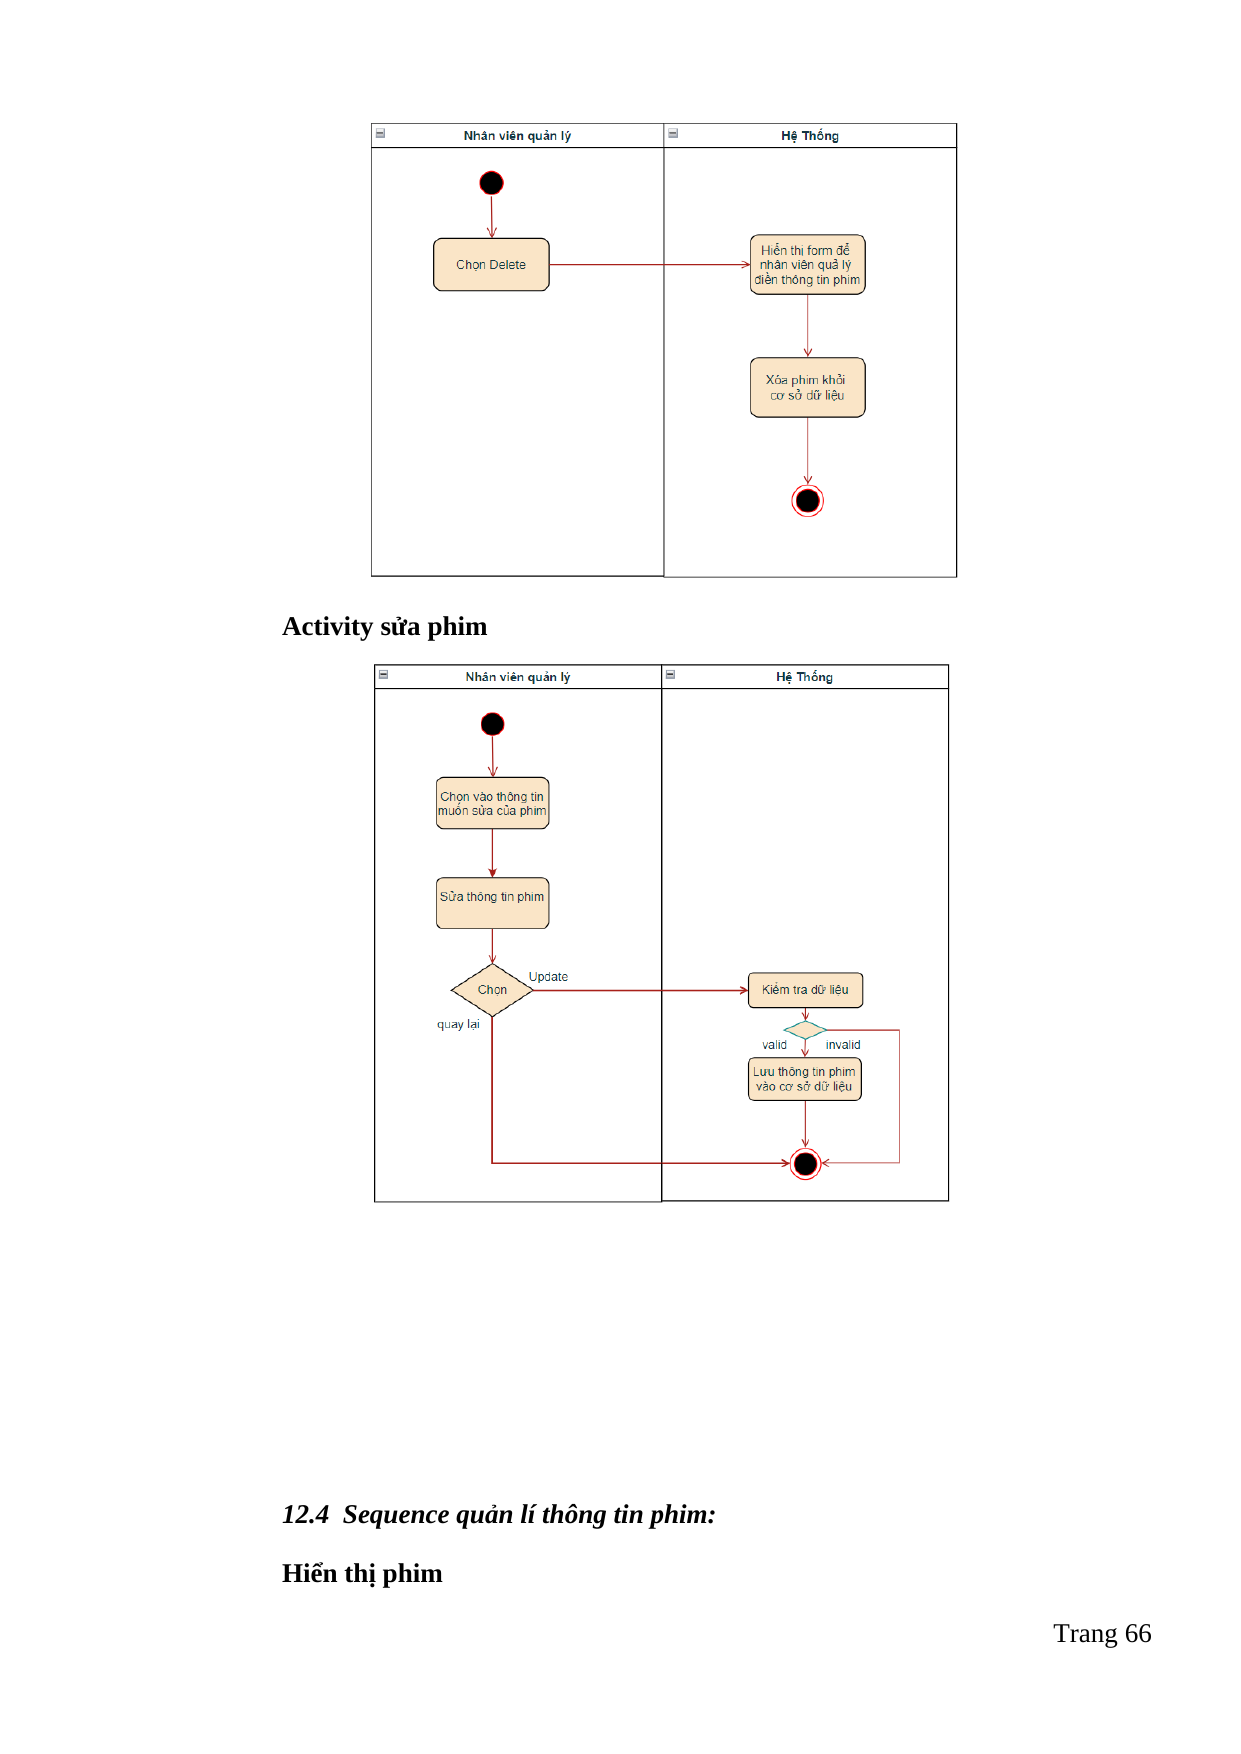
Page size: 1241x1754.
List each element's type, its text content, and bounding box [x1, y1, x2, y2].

text Hiển thị phim [207, 1557, 1152, 1588]
text Activity sửa phim [207, 610, 1152, 641]
picture [356, 118, 966, 583]
subtitle 12.4 Sequence quản lí thông tin phim: [282, 1498, 1152, 1529]
picture [368, 658, 954, 1203]
